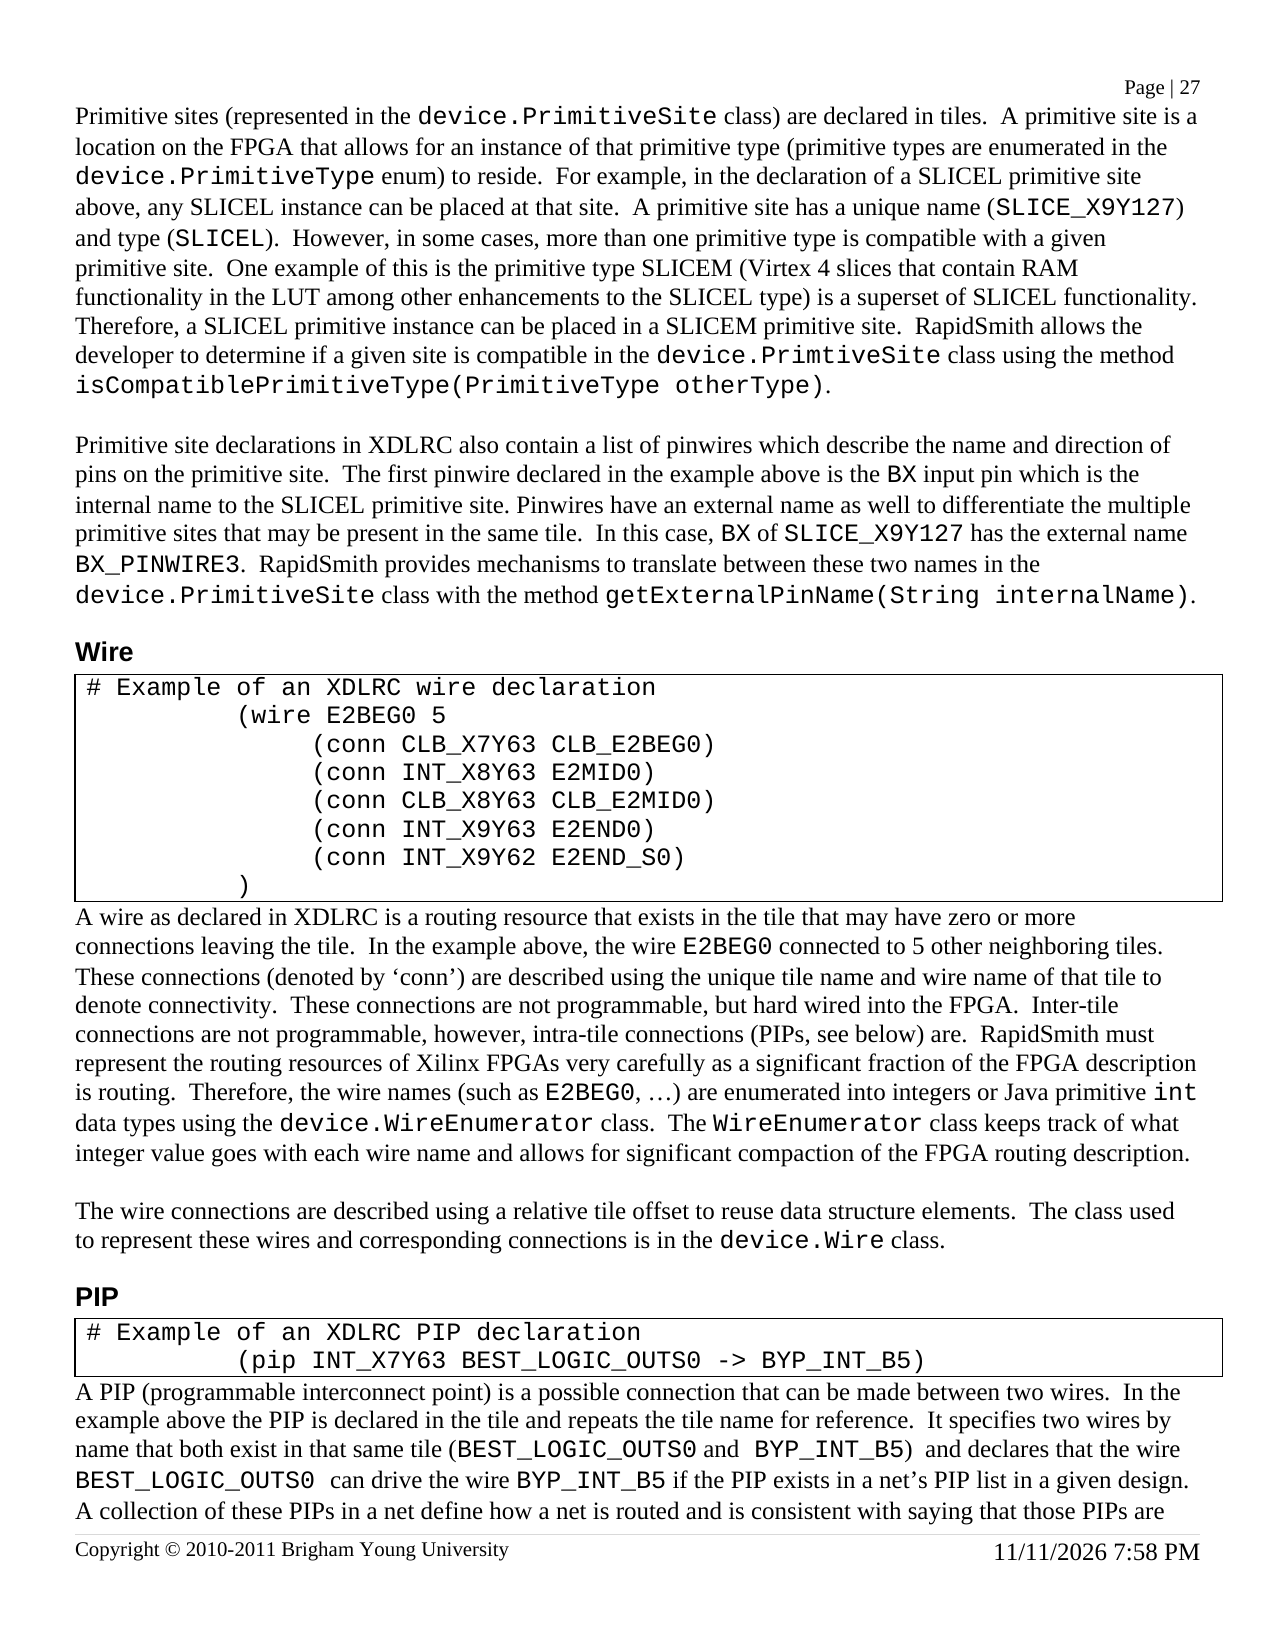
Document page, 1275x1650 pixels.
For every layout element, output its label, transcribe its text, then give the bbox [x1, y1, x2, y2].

text The wire connections are described using a relative tile offset to reuse data structure elements. The class used to represent these wires and corresponding connections is in the device.Wire class. [75, 1196, 1200, 1256]
subtitle Wire [75, 636, 1200, 667]
text A wire as declared in XDLRC is a routing resource that exists in the tile that may have zero or more connections leaving the tile. In the example above, the wire E2BEG0 connected to 5 other neighboring tiles. These connections (denoted by ‘conn’) are described using the unique tile name and wire name of that tile to denote connectivity. These connections are not programmable, but hard wired into the FPGA. Inter-tile connections are not programmable, however, intra-tile connections (PIPs, see below) are. RapidSmith must represent the routing resources of Xilinx FPGAs very carefully as a significant fraction of the FPGA description is routing. Therefore, the wire names (such as E2BEG0, …) are enumerated into integers or Java primitive int data types using the device.WireEnumerator class. The WireEnumerator class keeps track of what integer value goes with each wire name and allows for significant compaction of the FPGA routing description. [75, 902, 1200, 1167]
table_header # Example of an XDLRC wire declaration (wire E2BEG0 5 (conn CLB_X7Y63 CLB_E2BEG0) (conn INT_X8Y63 E2MID0) (conn CLB_X8Y63 CLB_E2MID0) (conn INT_X9Y63 E2END0) (conn INT_X9Y62 E2END_S0) ) [76, 675, 1222, 901]
text Primitive site declarations in XDLRC also contain a list of pinwires which describe the name and direction of pins on the primitive site. The first pinwire declared in the example above is the BX input pin which is the internal name to the SLICEL primitive site. Pinwires have an external name as well to differentiate the multiple primitive sites that may be present in the same tile. In this case, BX of SLICE_X9Y127 has the external name BX_PINWIRE3. RapidSmith provides mechanisms to translate between these two names in the device.PrimitiveSite class with the method getExternalPinName(String internalName). [75, 430, 1200, 611]
table_header # Example of an XDLRC PIP declaration (pip INT_X7Y63 BEST_LOGIC_OUTS0 -> BYP_INT_B5) [76, 1319, 1222, 1376]
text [75, 1377, 1200, 1525]
text Primitive sites (represented in the device.PrimitiveSite class) are declared in tiles. A primitive site is a location on the FPGA that allows for an instance of that primitive type (primitive types are enumerated in the device.PrimitiveType enum) to reside. For example, in the declaration of a SLICEL primitive site above, any SLICEL instance can be placed at that site. A primitive site has a unique name (SLICE_X9Y127) and type (SLICEL). However, in some cases, more than one primitive type is compatible with a given primitive site. One example of this is the primitive type SLICEM (Virtex 4 slices that contain RAM functionality in the LUT among other enhancements to the SLICEL type) is a superset of SLICEL functionality. Therefore, a SLICEL primitive instance can be placed in a SLICEM primitive site. RapidSmith allows the developer to determine if a given site is compatible in the device.PrimtiveSite class using the method isCompatiblePrimitiveType(PrimitiveType otherType). [75, 101, 1200, 401]
subtitle PIP [75, 1281, 1200, 1312]
